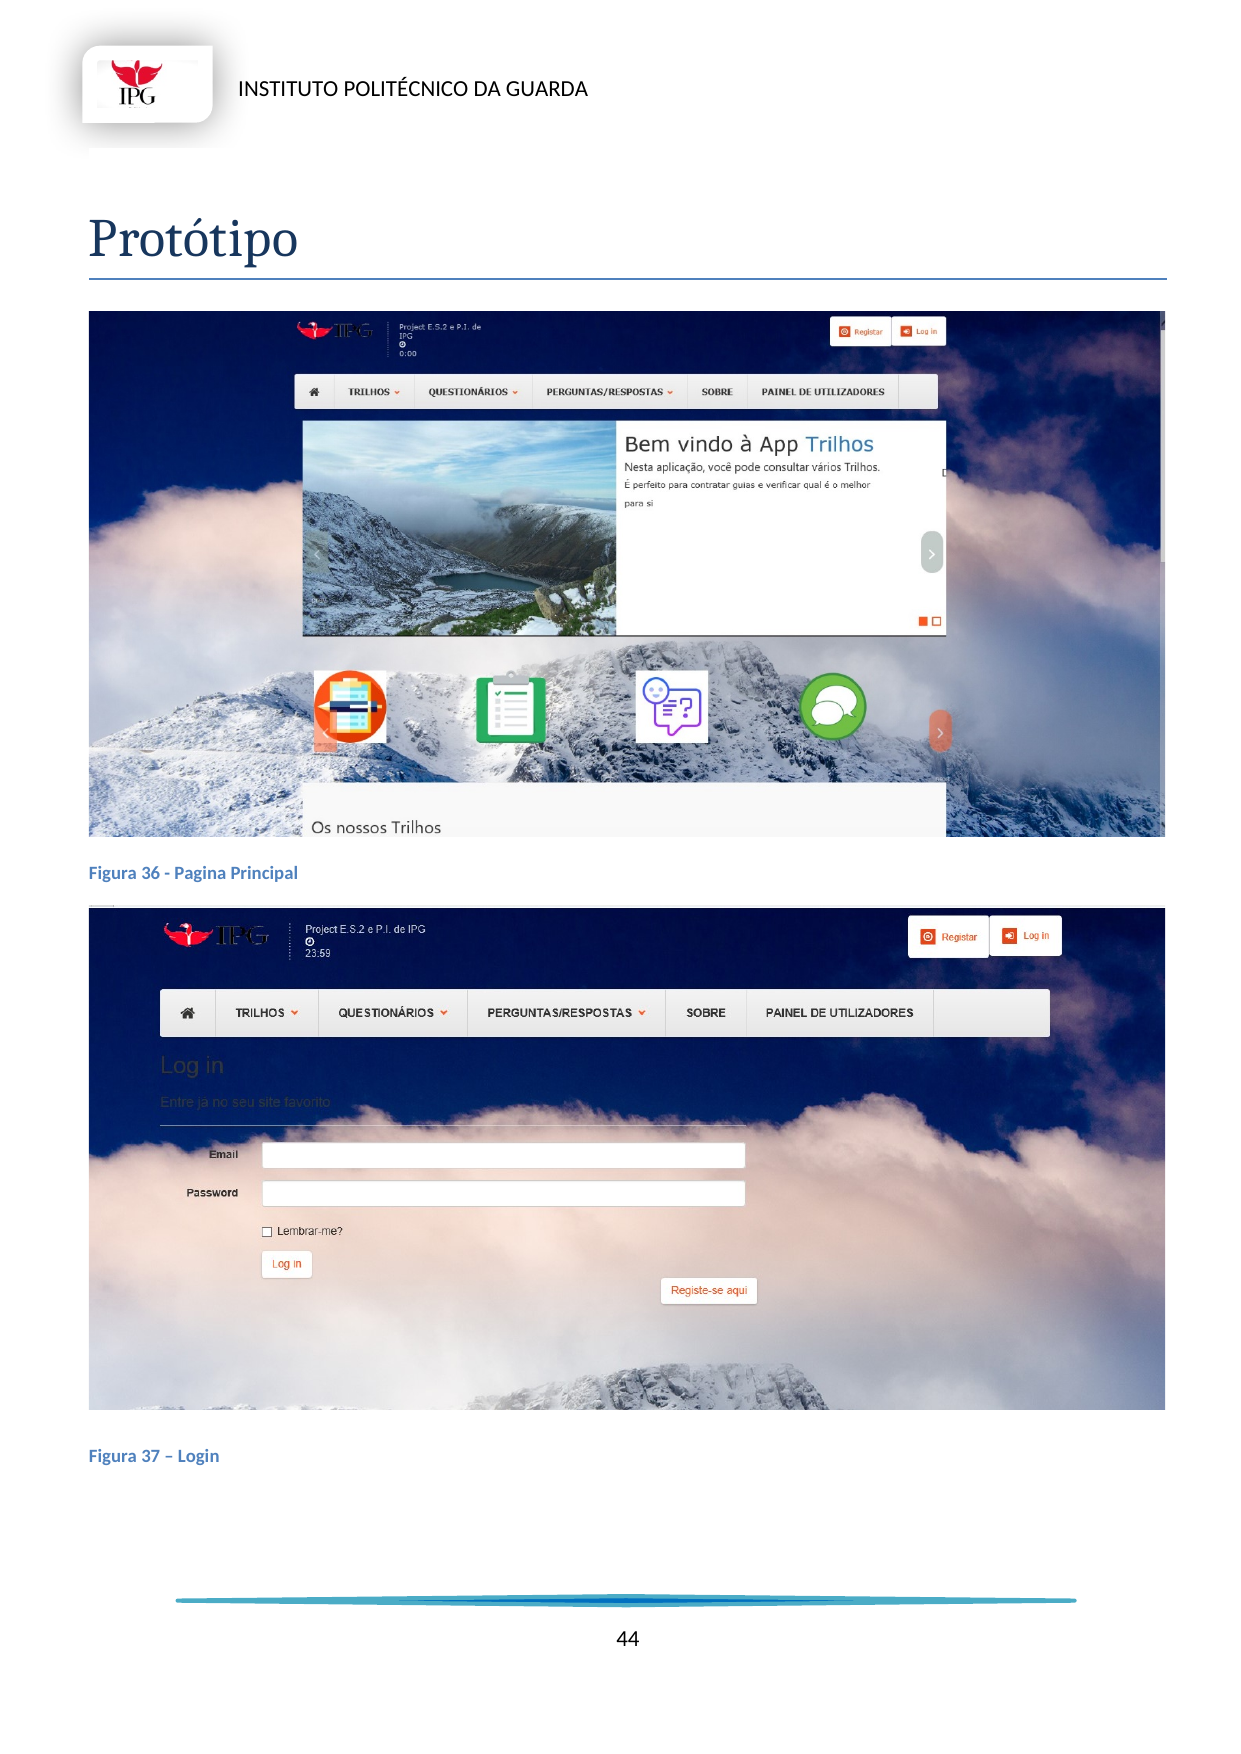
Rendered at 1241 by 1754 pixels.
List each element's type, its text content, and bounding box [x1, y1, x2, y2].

text Figura 37 – Login [89, 1444, 1167, 1467]
picture [88, 311, 1166, 837]
title Protótipo [89, 208, 1167, 278]
picture [97, 61, 198, 108]
picture [88, 905, 1166, 1410]
text Figura 36 - Pagina Principal [89, 862, 1167, 884]
